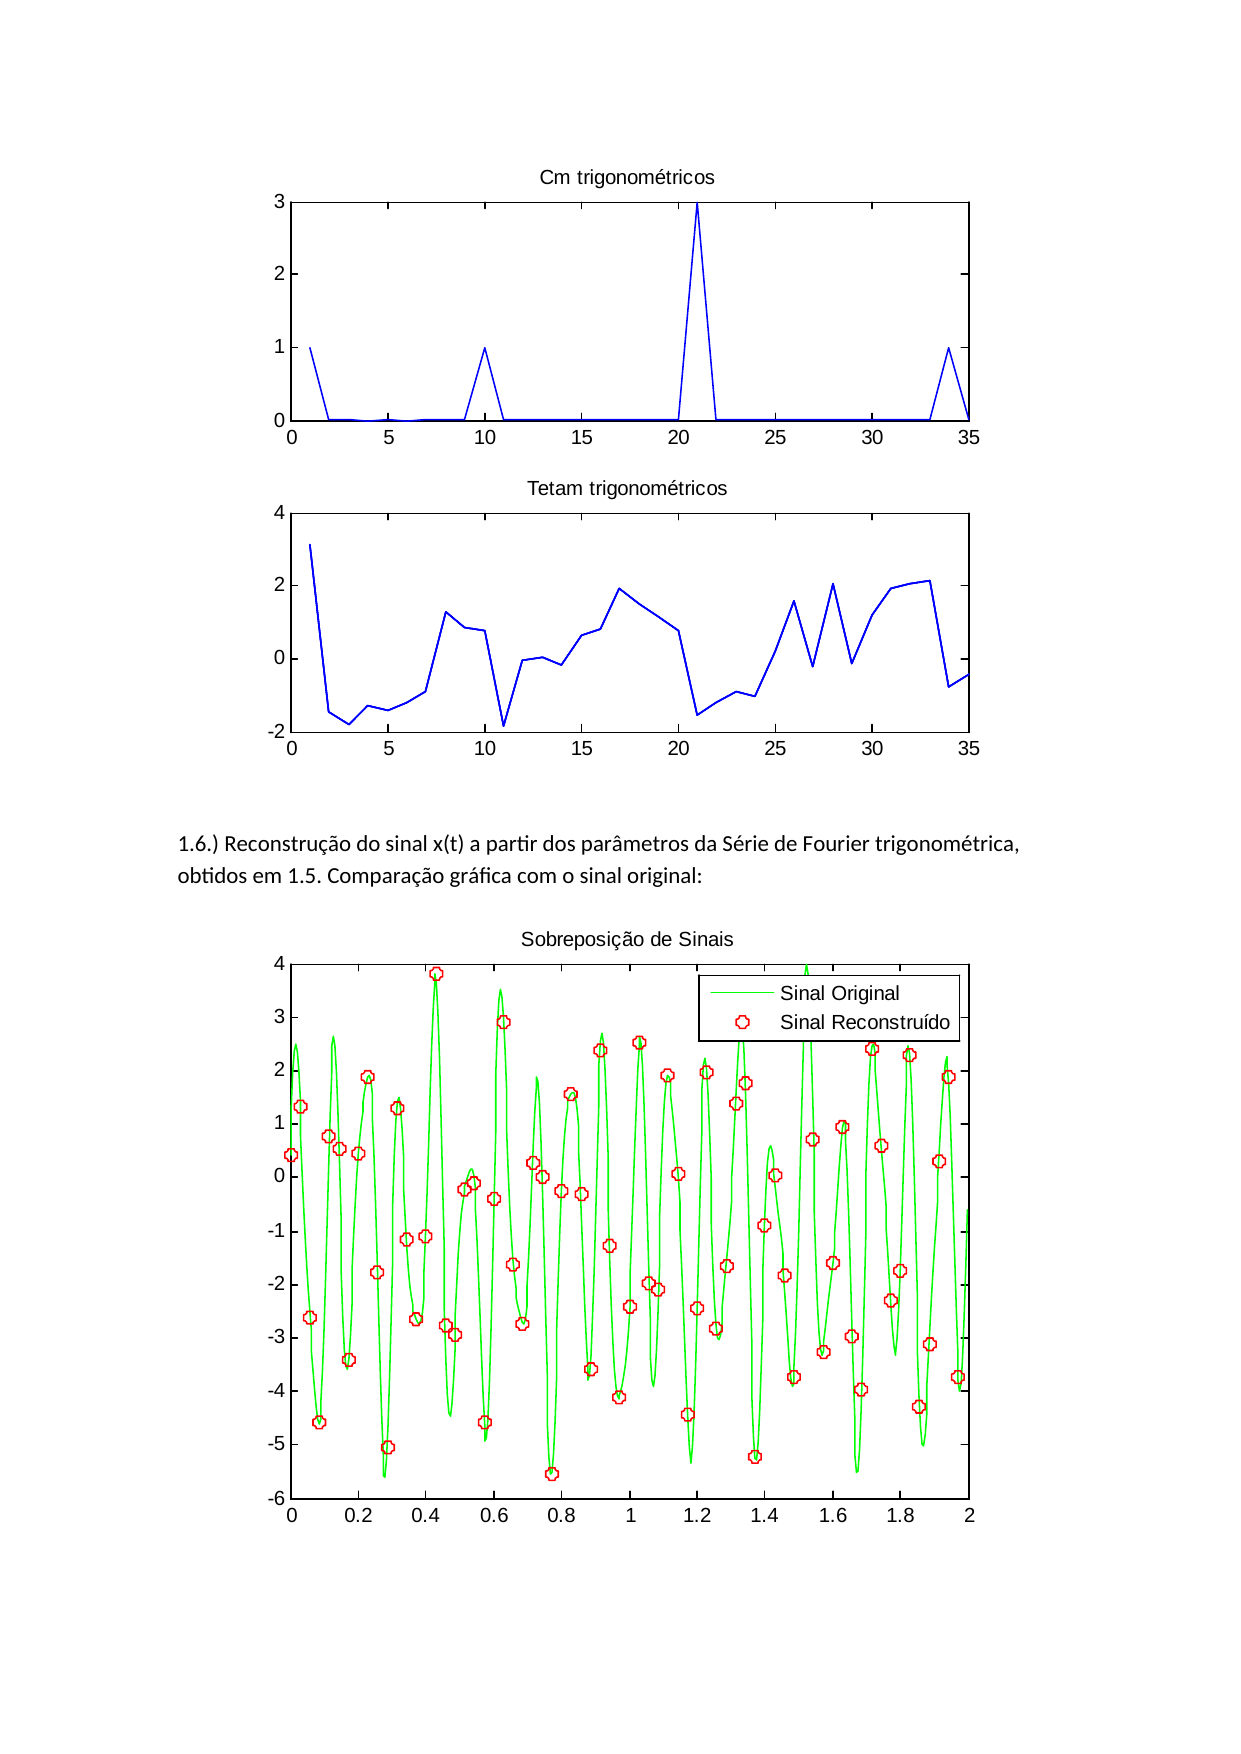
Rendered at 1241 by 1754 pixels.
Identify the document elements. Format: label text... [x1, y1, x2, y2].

text 1.6.) Reconstrução do sinal x(t) a partir dos parâmetros da Série de Fourier trigonométrica, obtidos em 1.5. Comparação gráfica com o sinal original: [177, 829, 1063, 889]
